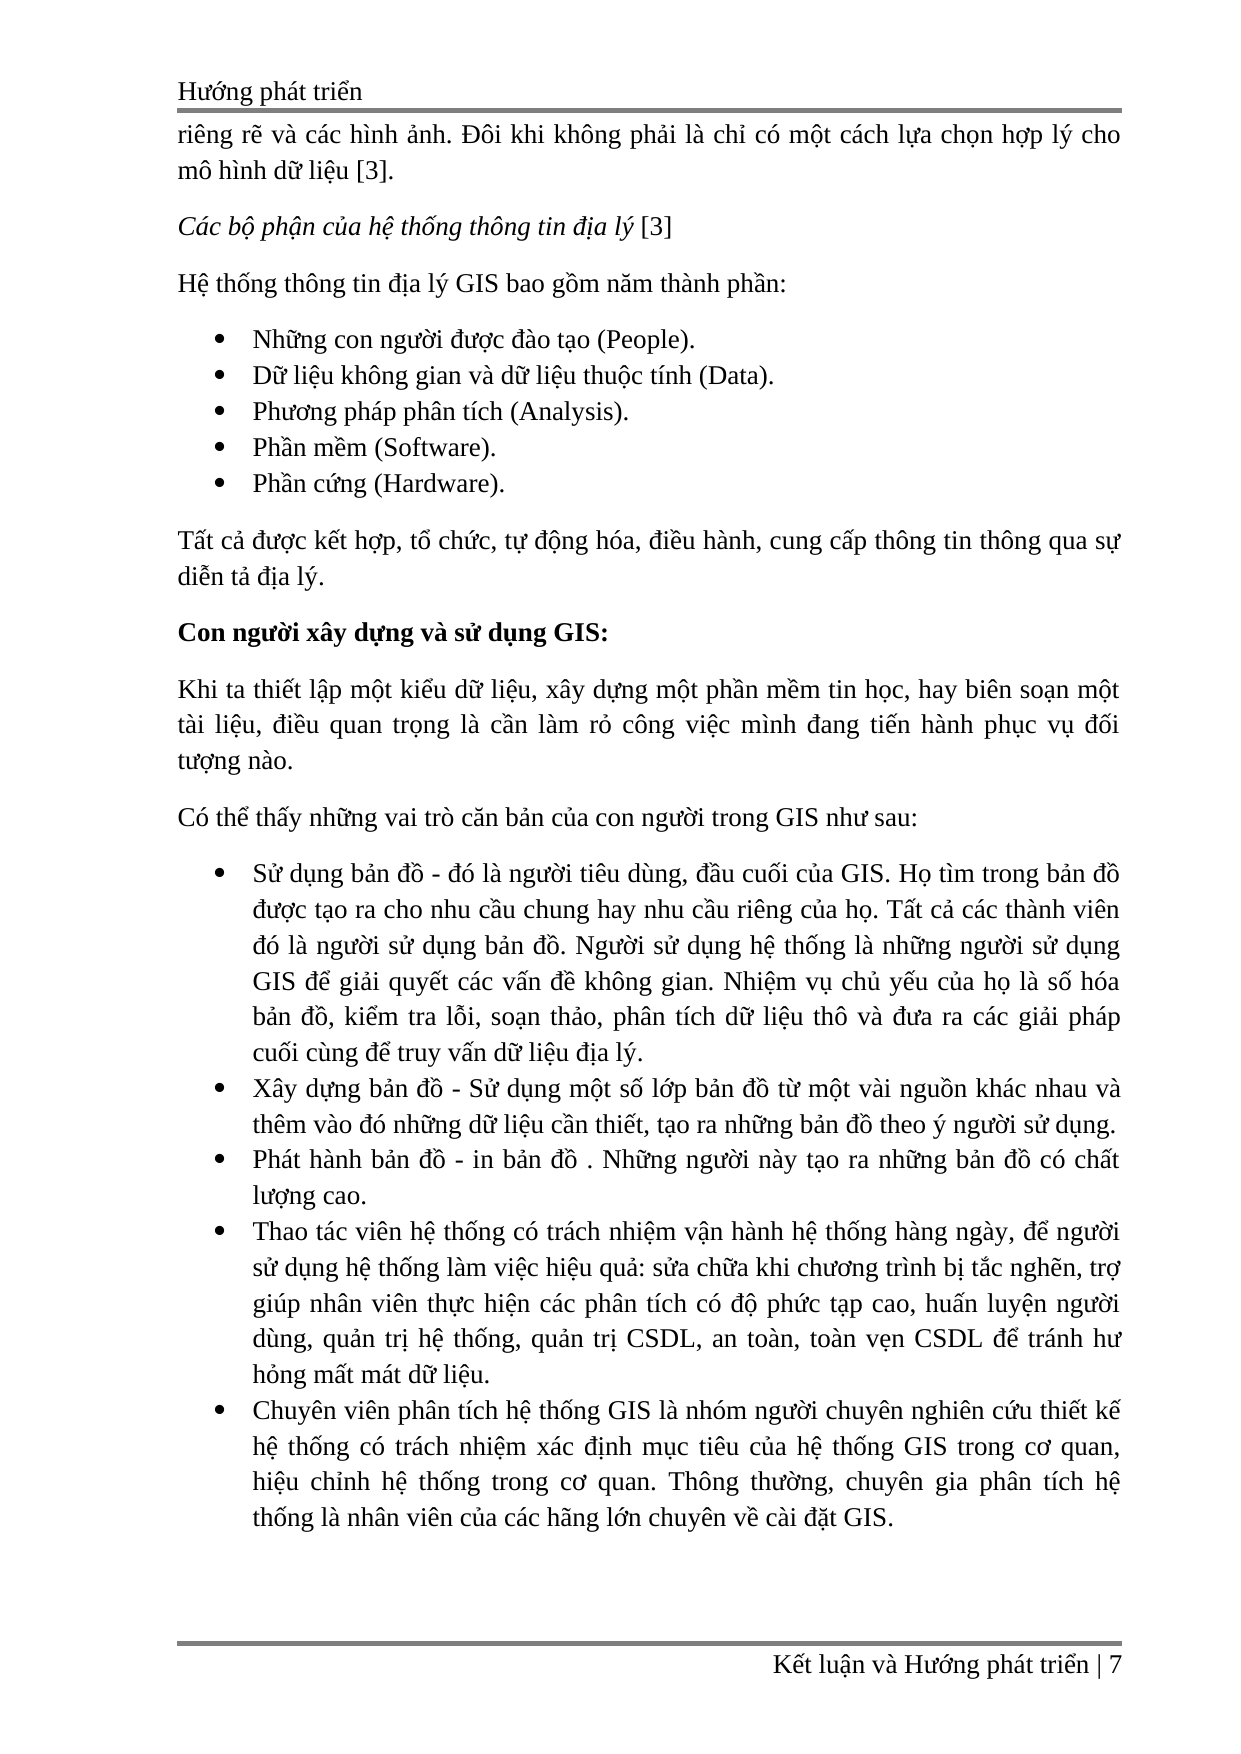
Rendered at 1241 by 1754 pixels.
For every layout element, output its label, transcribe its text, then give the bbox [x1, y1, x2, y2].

list Sử dụng bản đồ - đó là người tiêu dùng, đầu cuối của GIS. Họ tìm trong bản đồ được tạo ra cho nhu cầu chung hay nhu cầu riêng của họ. Tất cả các thành viên đó là người sử dụng bản đồ. Người sử dụng hệ thống là những người sử dụng GIS để giải quyết các vấn đề không gian. Nhiệm vụ chủ yếu của họ là số hóa bản đồ, kiểm tra lỗi, soạn thảo, phân tích dữ liệu thô và đưa ra các giải pháp cuối cùng để truy vấn dữ liệu địa lý. [215, 857, 1122, 1067]
list Phương pháp phân tích (Analysis). [215, 395, 1122, 427]
text Con người xây dựng và sử dụng GIS: [177, 616, 1122, 647]
list Xây dựng bản đồ - Sử dụng một số lớp bản đồ từ một vài nguồn khác nhau và thêm vào đó những dữ liệu cần thiết, tạo ra những bản đồ theo ý người sử dụng. [215, 1072, 1122, 1139]
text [177, 118, 1122, 185]
list Phần mềm (Software). [215, 431, 1122, 463]
list Dữ liệu không gian và dữ liệu thuộc tính (Data). [215, 359, 1122, 391]
list Phần cứng (Hardware). [215, 467, 1122, 498]
text Khi ta thiết lập một kiểu dữ liệu, xây dựng một phần mềm tin học, hay biên soạn một tài liệu, điều quan trọng là cần làm rỏ công việc mình đang tiến hành phục vụ đối tượng nào. [177, 673, 1122, 776]
list Những con người được đào tạo (People). [215, 323, 1122, 355]
text Tất cả được kết hợp, tổ chức, tự động hóa, điều hành, cung cấp thông tin thông qua sự diễn tả địa lý. [177, 524, 1122, 591]
list Thao tác viên hệ thống có trách nhiệm vận hành hệ thống hàng ngày, để người sử dụng hệ thống làm việc hiệu quả: sửa chữa khi chương trình bị tắc nghẽn, trợ giúp nhân viên thực hiện các phân tích có độ phức tạp cao, huấn luyện người dùng, quản trị hệ thống, quản trị CSDL, an toàn, toàn vẹn CSDL để tránh hư hỏng mất mát dữ liệu. [215, 1215, 1122, 1389]
list Phát hành bản đồ - in bản đồ . Những người này tạo ra những bản đồ có chất lượng cao. [215, 1143, 1122, 1211]
text Có thể thấy những vai trò căn bản của con người trong GIS như sau: [177, 801, 1122, 832]
text Các bộ phận của hệ thống thông tin địa lý [177, 210, 1122, 242]
list Chuyên viên phân tích hệ thống GIS là nhóm người chuyên nghiên cứu thiết kế hệ thống có trách nhiệm xác định mục tiêu của hệ thống GIS trong cơ quan, hiệu chỉnh hệ thống trong cơ quan. Thông thường, chuyên gia phân tích hệ thống là nhân viên của các hãng lớn chuyên về cài đặt GIS. [215, 1394, 1122, 1532]
text Hệ thống thông tin địa lý GIS bao gồm năm thành phần: [177, 267, 1122, 298]
